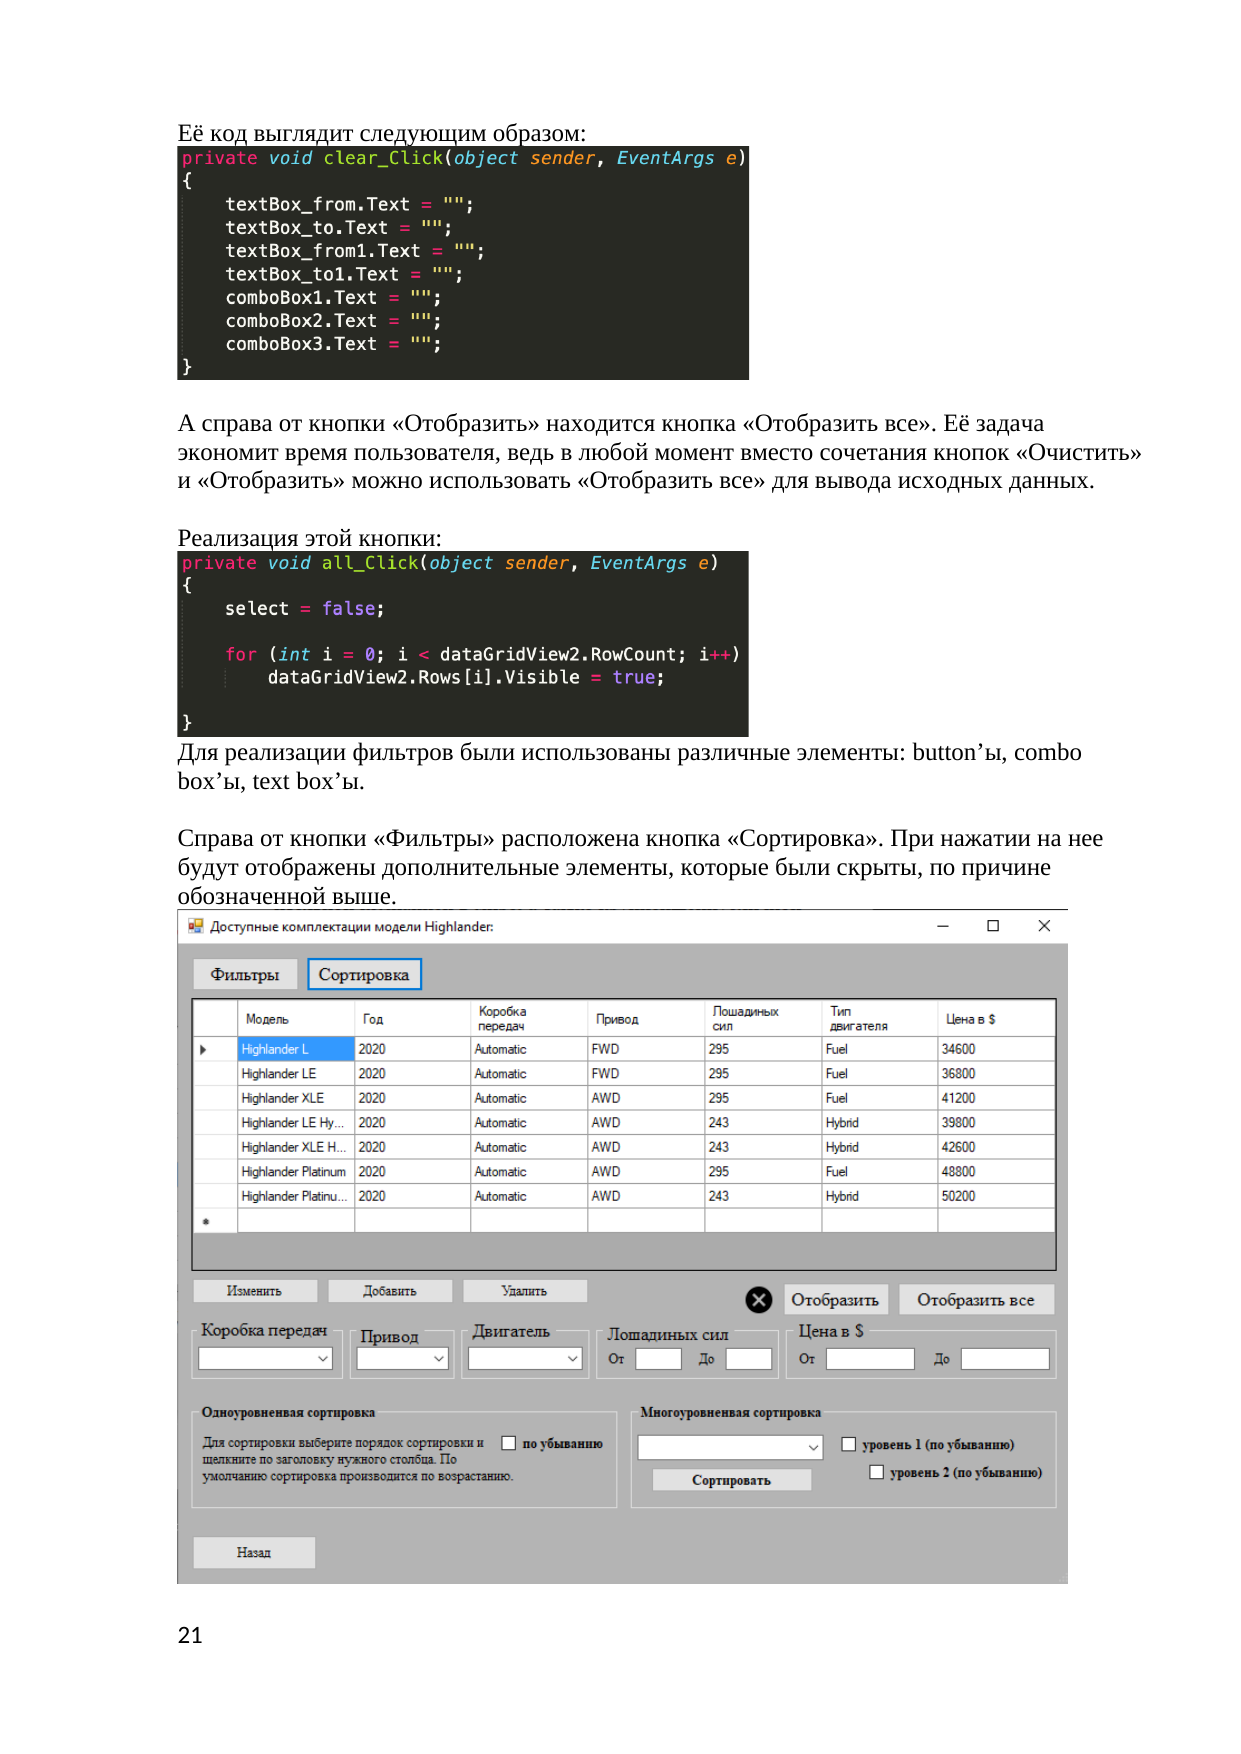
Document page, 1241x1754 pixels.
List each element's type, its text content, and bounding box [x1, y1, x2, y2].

text Реализация этой кнопки: [177, 523, 1152, 552]
text Справа от кнопки «Фильтры» расположена кнопка «Сортировка». При нажатии на нее будут отображены дополнительные элементы, которые были скрыты, по причине обозначенной выше. [177, 823, 1152, 909]
picture [177, 146, 750, 380]
text А справа от кнопки «Отобразить» находится кнопка «Отобразить все». Её задача экономит время пользователя, ведь в любой момент вместо сочетания кнопок «Очистить» и «Отобразить» можно использовать «Отобразить все» для вывода исходных данных. [177, 408, 1152, 494]
text Её код выглядит следующим образом: [177, 118, 1152, 147]
picture [177, 909, 1068, 1584]
text Для реализации фильтров были использованы различные элементы: button’ы, combo box’ы, text box’ы. [177, 737, 1152, 794]
picture [177, 551, 749, 737]
